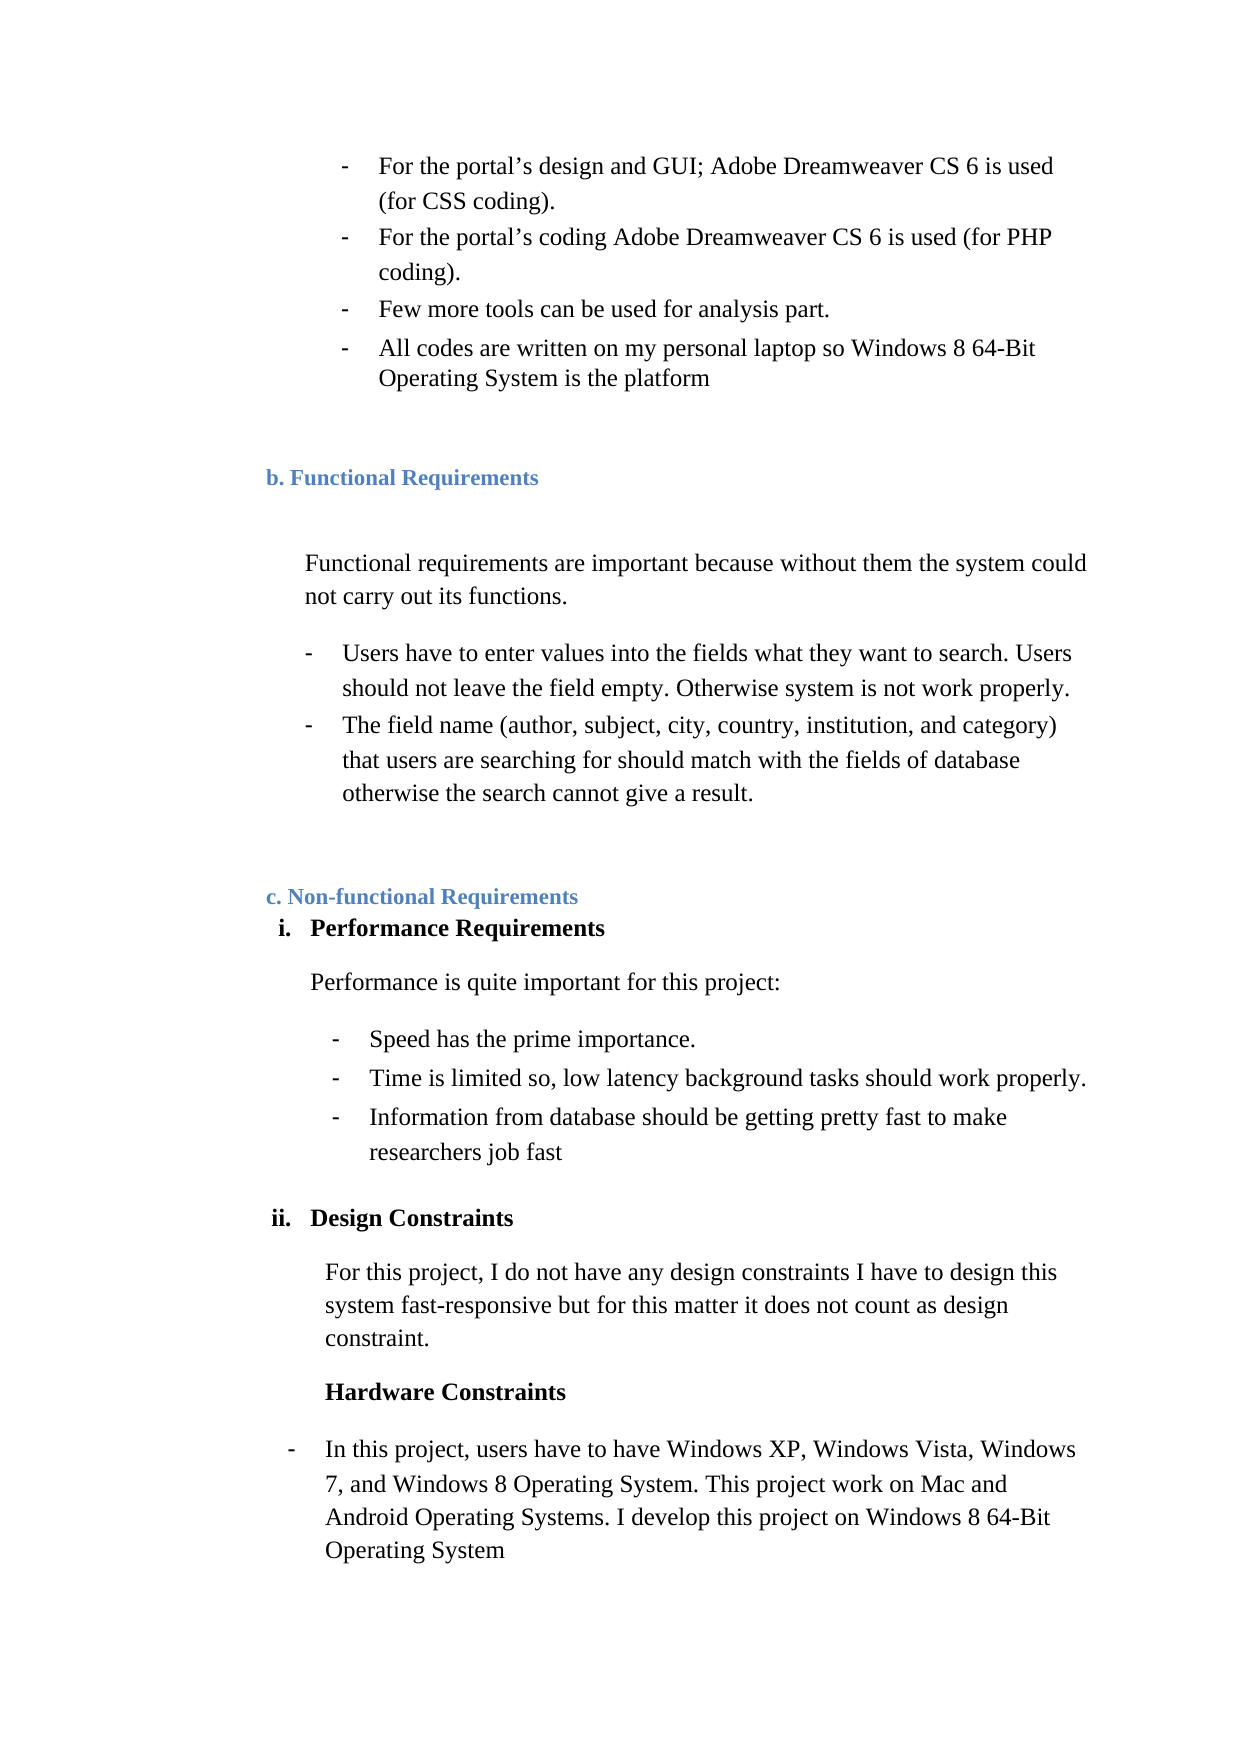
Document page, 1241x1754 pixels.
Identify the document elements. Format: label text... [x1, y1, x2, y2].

list The field name (author, subject, city, country, institution, and category) that users are searching for should match with the fields of database otherwise the search cannot give a result. [304, 706, 1093, 807]
list Speed has the prime importance. [332, 1021, 1093, 1055]
subtitle c. Non-functional Requirements [266, 883, 1093, 909]
list Performance Requirements [291, 913, 1093, 942]
text Performance is quite important for this project: [236, 967, 1093, 996]
list Users have to enter values into the fields what they want to search. Users should not leave the field empty. Otherwise system is not work properly. [304, 635, 1093, 702]
list Time is limited so, low latency background tasks should work properly. [332, 1060, 1093, 1094]
list Few more tools can be used for analysis part. [341, 290, 1093, 324]
text Functional requirements are important because without them the system could not carry out its functions. [304, 548, 1093, 610]
text For this project, I do not have any design constraints I have to design this system fast-responsive but for this matter it does not count as design constraint. [325, 1257, 1093, 1352]
list For the portal’s coding Adobe Dreamweaver CS 6 is used (for PHP coding). [341, 219, 1093, 286]
list In this project, users have to have Windows XP, Windows Vista, Windows 7, and Windows 8 Operating System. This project work on Mac and Android Operating Systems. I develop this project on Windows 8 64-Bit Operating System [287, 1431, 1093, 1564]
subtitle b. Functional Requirements [192, 464, 1093, 491]
list Information from database should be getting pretty fast to make researchers job fast [332, 1099, 1093, 1166]
list For the portal’s design and GUI; Adobe Dreamweaver CS 6 is used (for CSS coding). [341, 148, 1093, 215]
list All codes are written on my personal laptop so Windows 8 64-Bit Operating System is the platform [341, 329, 1093, 392]
list Design Constraints [291, 1203, 1093, 1232]
text Hardware Constraints [325, 1377, 1093, 1406]
